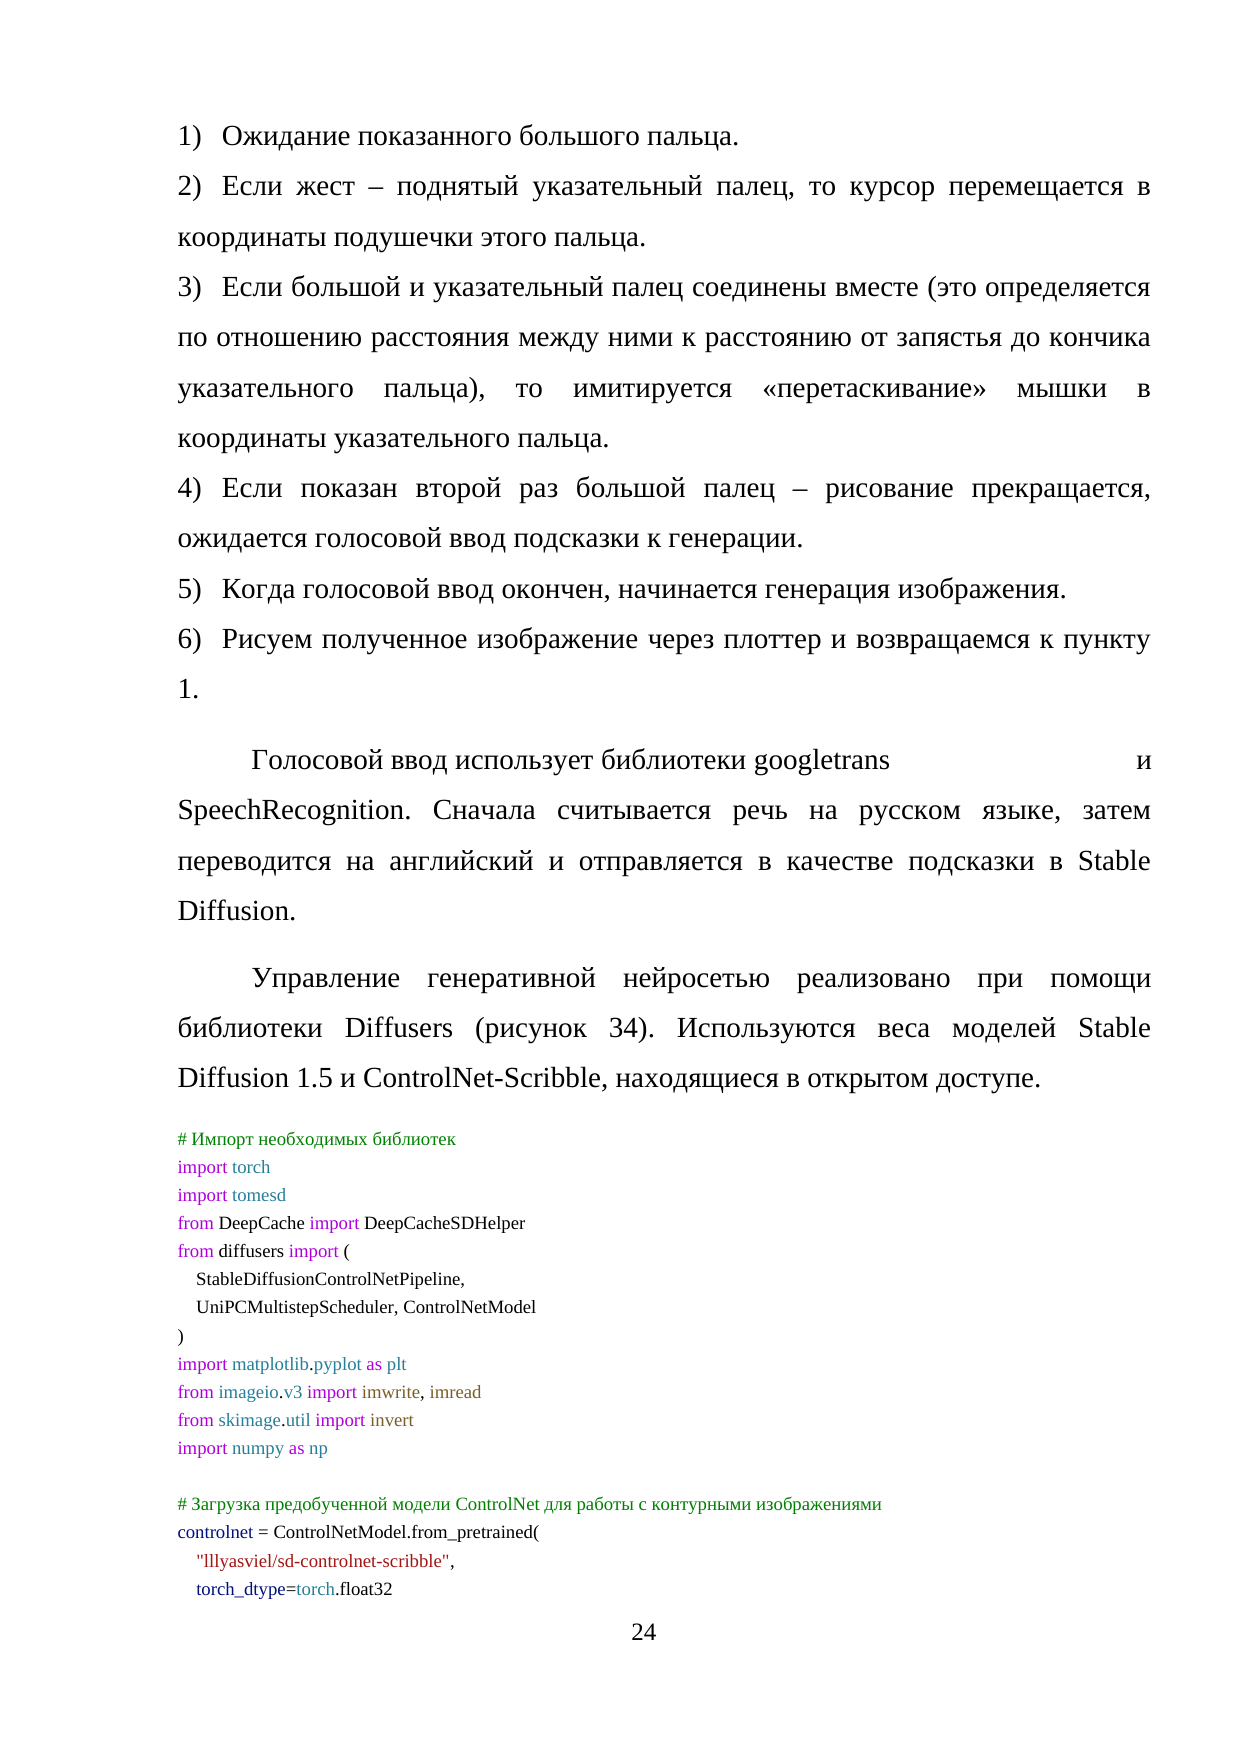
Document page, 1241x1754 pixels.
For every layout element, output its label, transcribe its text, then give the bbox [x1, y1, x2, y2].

text StableDiffusionControlNetPipeline, [177, 1262, 1152, 1290]
list Если жест – поднятый указательный палец, то курсор перемещается в координаты подушечки этого пальца. [177, 168, 1152, 252]
list Если большой и указательный палец соединены вместе (это определяется по отношению расстояния между ними к расстоянию от запястья до кончика указательного пальца), то имитируется «перетаскивание» мышки в координаты указательного пальца. [177, 269, 1152, 453]
text import matplotlib.pyplot as plt [177, 1346, 1152, 1374]
list Рисуем полученное изображение через плоттер и возвращаемся к пункту 1. [177, 621, 1152, 705]
text from DeepCache import DeepCacheSDHelper [177, 1205, 1152, 1233]
text from imageio.v3 import imwrite, imread [177, 1374, 1152, 1402]
text Голосовой ввод использует библиотеки googletrans и SpeechRecognition. Сначала считывается речь на русском языке, затем переводится на английский и отправляется в качестве подсказки в Stable Diffusion. [177, 742, 1152, 927]
text ) [177, 1318, 1152, 1346]
text "lllyasviel/sd-controlnet-scribble", [177, 1543, 1152, 1571]
text # Загрузка предобученной модели ControlNet для работы с контурными изображениями [177, 1487, 1152, 1515]
list Ожидание показанного большого пальца. [177, 118, 1152, 152]
text Управление генеративной нейросетью реализовано при помощи библиотеки Diffusers (рисунок 34). Используются веса моделей Stable Diffusion 1.5 и ControlNet-Scribble, находящиеся в открытом доступе. [177, 960, 1152, 1094]
text from diffusers import ( [177, 1233, 1152, 1262]
text controlnet = ControlNetModel.from_pretrained( [177, 1515, 1152, 1543]
list Если показан второй раз большой палец – рисование прекращается, ожидается голосовой ввод подсказки к генерации. [177, 470, 1152, 554]
text torch_dtype=torch.float32 [177, 1571, 1152, 1599]
text import torch [177, 1149, 1152, 1177]
text import numpy as np [177, 1430, 1152, 1458]
text from skimage.util import invert [177, 1402, 1152, 1430]
list Когда голосовой ввод окончен, начинается генерация изображения. [177, 571, 1152, 604]
text import tomesd [177, 1177, 1152, 1205]
text # Импорт необходимых библиотек [177, 1121, 1152, 1149]
text UniPCMultistepScheduler, ControlNetModel [177, 1290, 1152, 1318]
